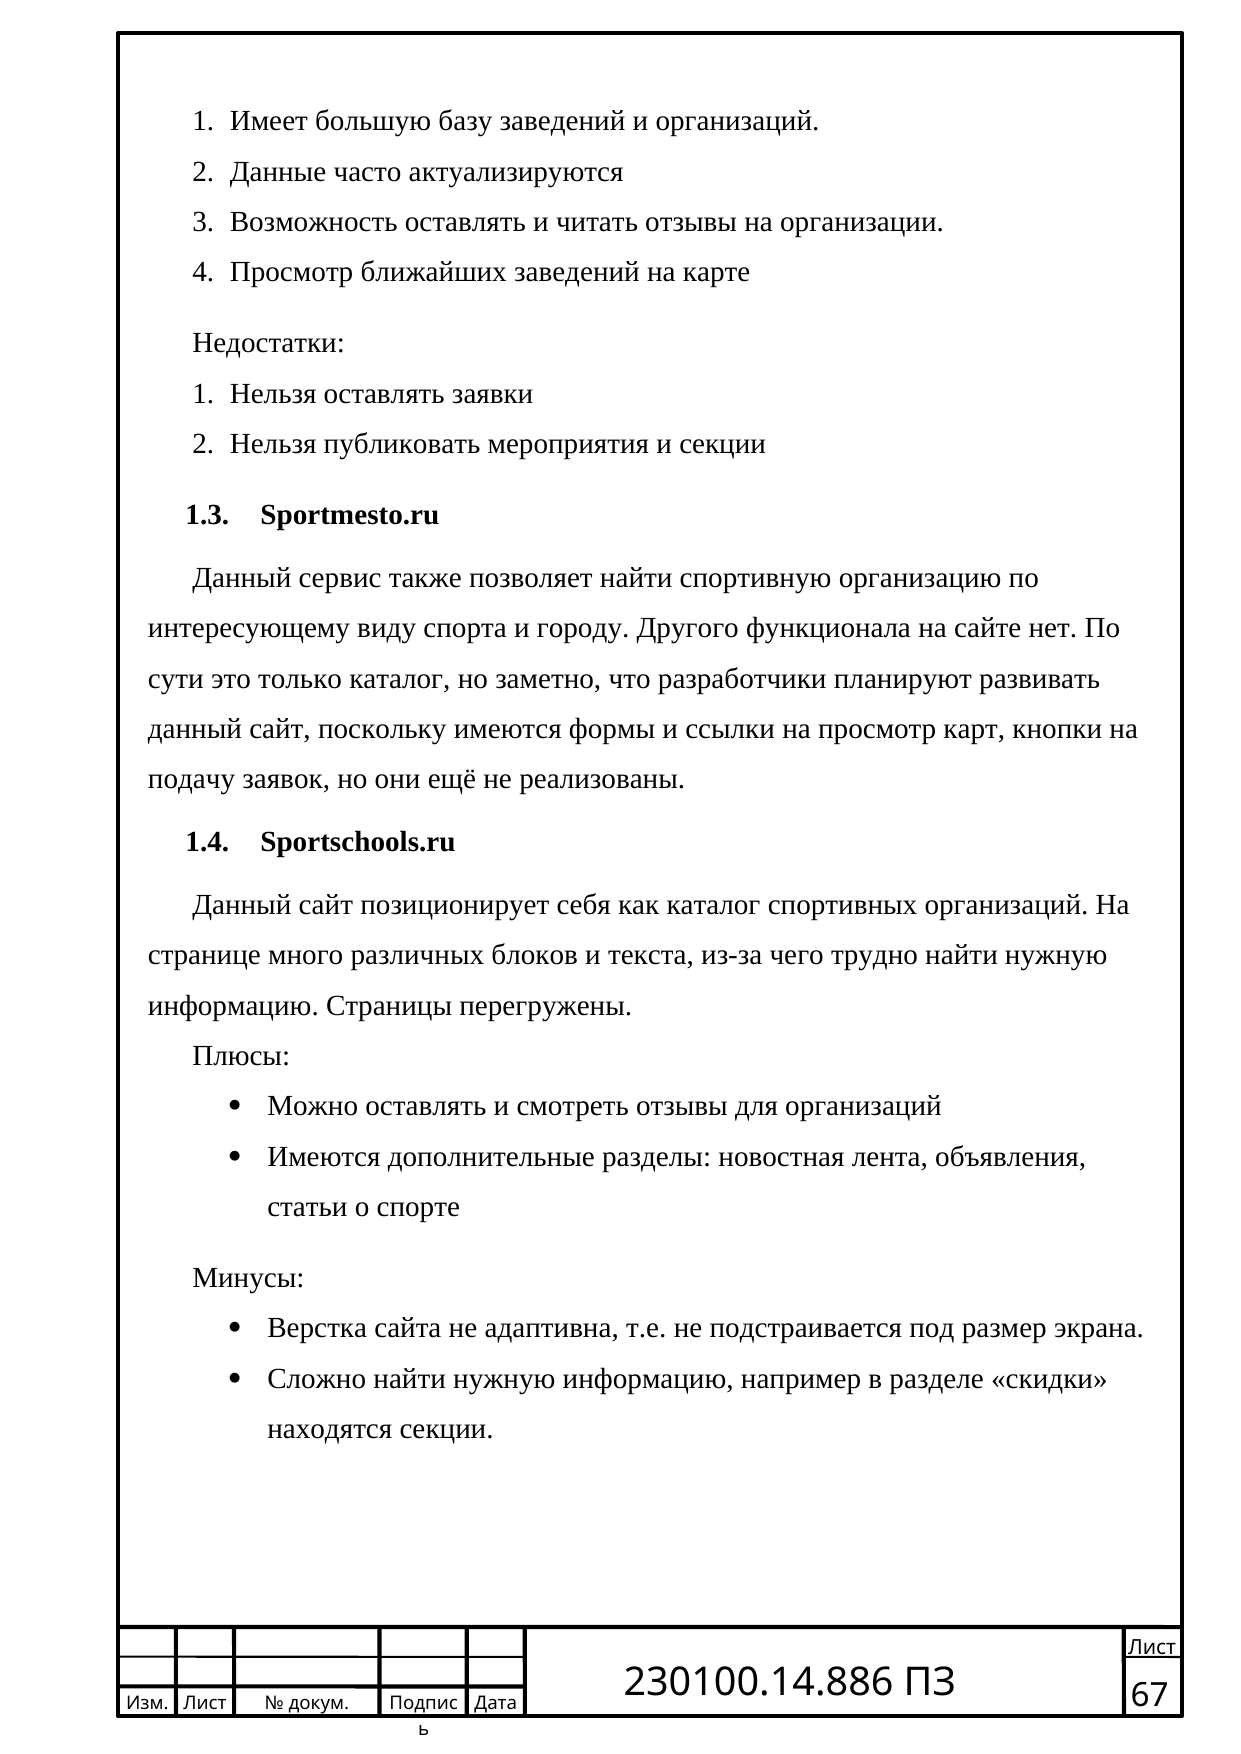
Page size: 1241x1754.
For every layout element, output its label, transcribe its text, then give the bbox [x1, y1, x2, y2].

text Плюсы: [148, 1038, 1167, 1071]
list Верстка сайта не адаптивна, т.е. не подстраивается под размер экрана. [229, 1311, 1167, 1344]
list Возможность оставлять и читать отзывы на организации. [192, 204, 1167, 238]
list Сложно найти нужную информацию, например в разделе «скидки» находятся секции. [229, 1361, 1167, 1445]
list Имеет большую базу заведений и организаций. [192, 103, 1167, 137]
list Нельзя публиковать мероприятия и секции [192, 426, 1167, 460]
text Недостатки: [148, 326, 1167, 359]
subtitle Sportmesto.ru [185, 497, 1167, 531]
list Нельзя оставлять заявки [192, 376, 1167, 409]
list Можно оставлять и смотреть отзывы для организаций [229, 1088, 1167, 1122]
text Минусы: [148, 1260, 1167, 1294]
list Данные часто актуализируются [192, 154, 1167, 187]
list Просмотр ближайших заведений на карте [192, 254, 1167, 288]
text Данный сервис также позволяет найти спортивную организацию по интересующему виду спорта и городу. Другого функционала на сайте нет. По сути это только каталог, но заметно, что разработчики планируют развивать данный сайт, поскольку имеются формы и ссылки на просмотр карт, кнопки на подачу заявок, но они ещё не реализованы. [148, 560, 1167, 795]
text Данный сайт позиционирует себя как каталог спортивных организаций. На странице много различных блоков и текста, из-за чего трудно найти нужную информацию. Страницы перегружены. [148, 887, 1167, 1021]
list Имеются дополнительные разделы: новостная лента, объявления, статьи о спорте [229, 1139, 1167, 1223]
subtitle Sportschools.ru [185, 824, 1167, 858]
